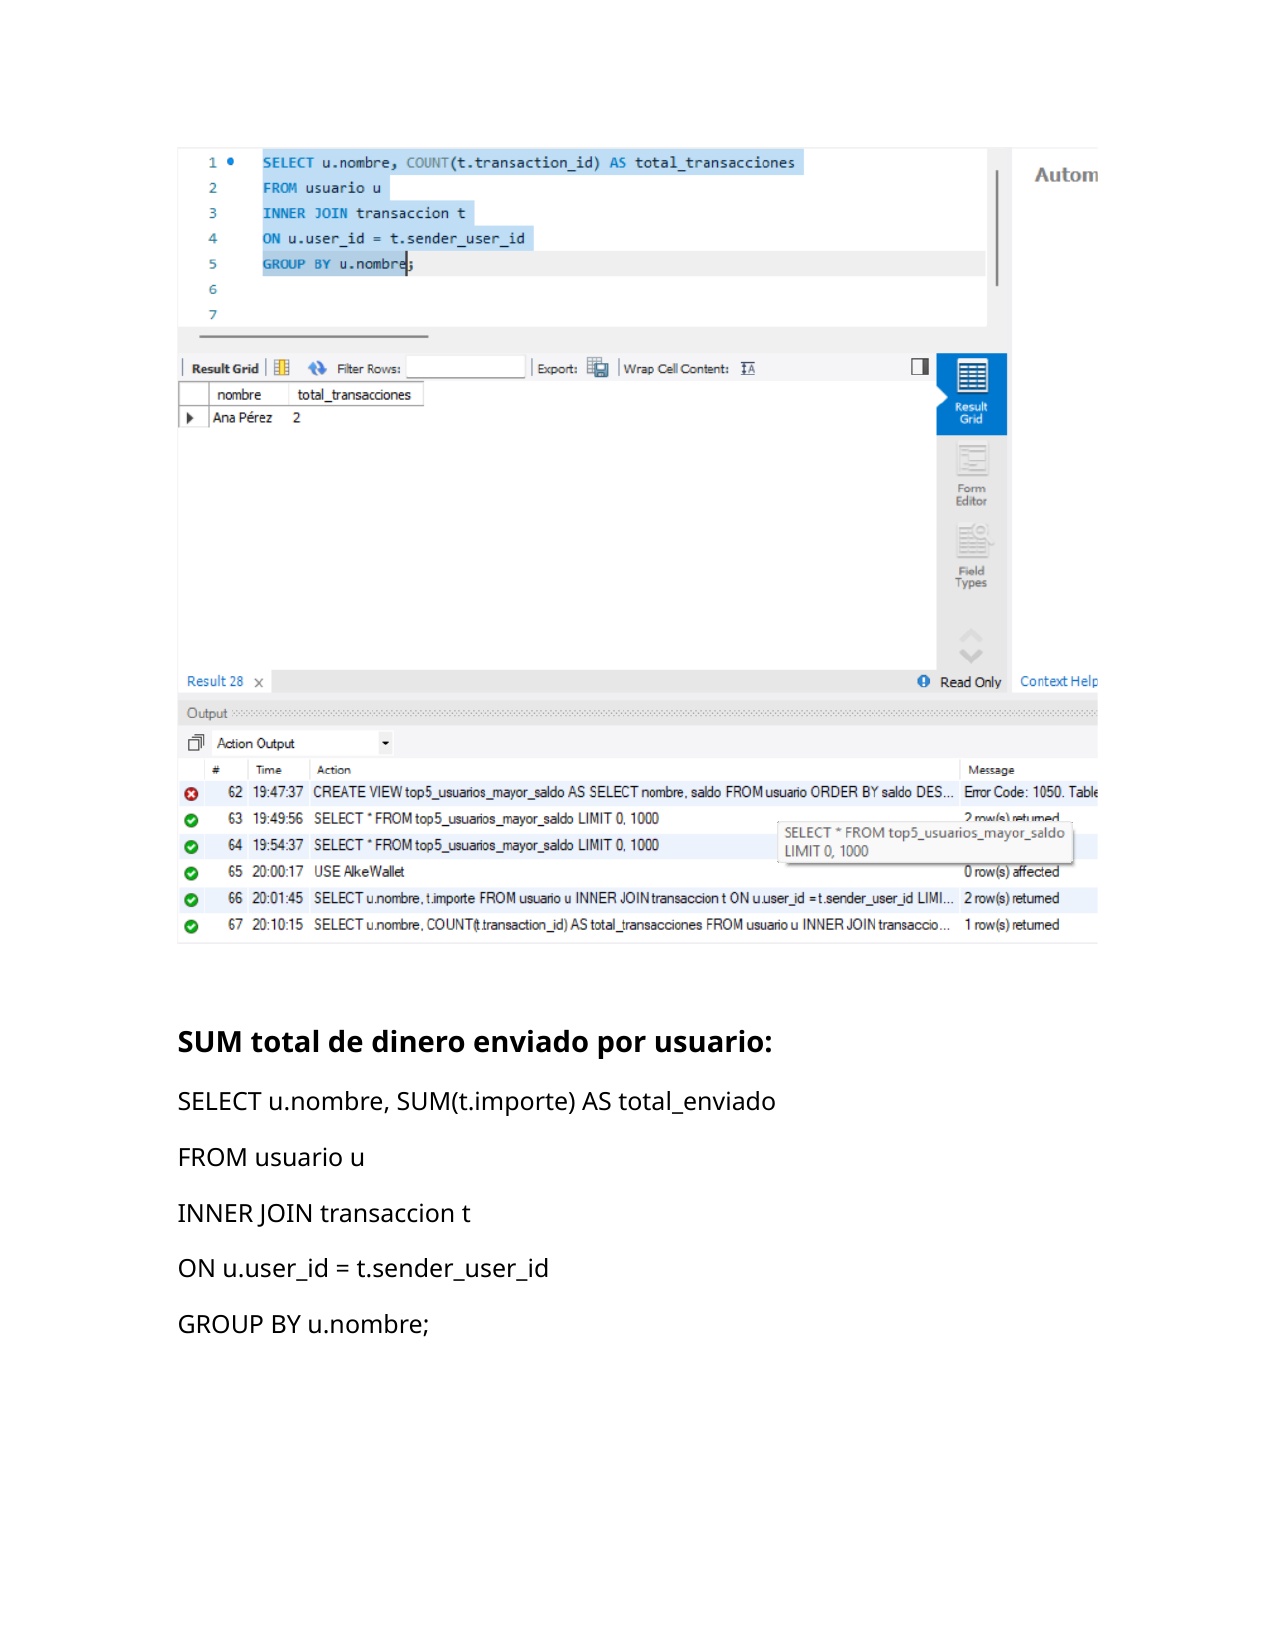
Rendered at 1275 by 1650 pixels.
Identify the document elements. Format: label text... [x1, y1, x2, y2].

text GROUP BY u.nombre; [177, 1307, 1098, 1341]
text INNER JOIN transaccion t [177, 1195, 1098, 1229]
text FROM usuario u [177, 1139, 1098, 1173]
text ON u.user_id = t.sender_user_id [177, 1251, 1098, 1285]
picture [177, 147, 1098, 944]
text SUM total de dinero enviado por usuario: [177, 1021, 1098, 1061]
text SELECT u.nombre, SUM(t.importe) AS total_enviado [177, 1084, 1098, 1118]
